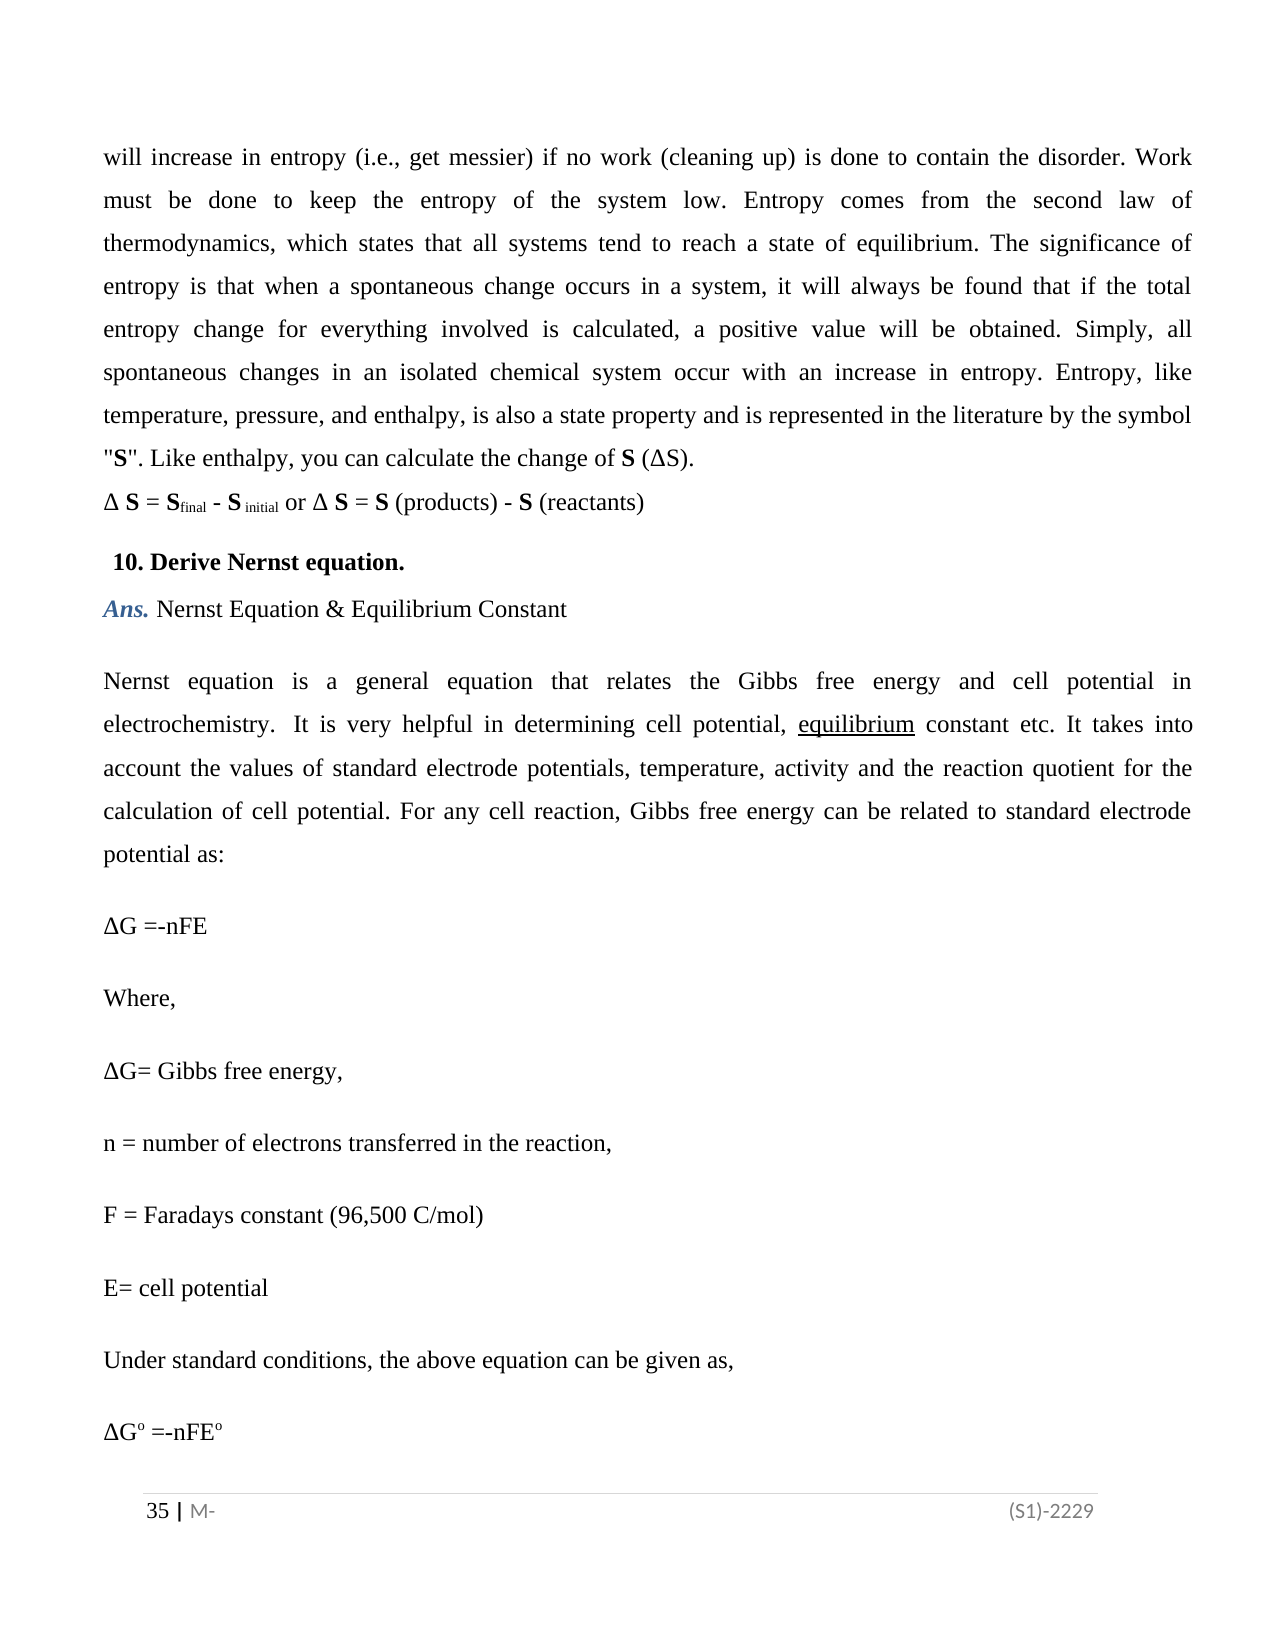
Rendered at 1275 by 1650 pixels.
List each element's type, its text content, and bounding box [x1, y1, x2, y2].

text Where, [103, 983, 1194, 1012]
text ΔG= Gibbs free energy, [103, 1056, 1194, 1084]
text E= cell potential [103, 1273, 1194, 1301]
text ΔG =-nFE [103, 911, 1194, 940]
text n = number of electrons transferred in the reaction, [103, 1128, 1194, 1157]
subtitle Ans. Nernst Equation & Equilibrium Constant [103, 594, 1194, 623]
text F = Faradays constant (96,500 C/mol) [103, 1200, 1194, 1229]
text Under standard conditions, the above equation can be given as, [103, 1345, 1194, 1374]
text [103, 142, 1194, 472]
text Nernst equation is a general equation that relates the Gibbs free energy and cell potential in electrochemistry. It is very helpful in determining cell potential, equilibrium constant etc. It takes into account the values of standard electrode potentials, temperature, activity and the reaction quotient for the calculation of cell potential. For any cell reaction, Gibbs free energy can be related to standard electrode potential as: [103, 666, 1194, 868]
list Derive Nernst equation. [112, 547, 1179, 576]
text ΔGo =-nFEo [103, 1417, 1194, 1446]
text Δ S = Sfinal - S initial or Δ S = S (products) - S (reactants) [103, 487, 1194, 515]
